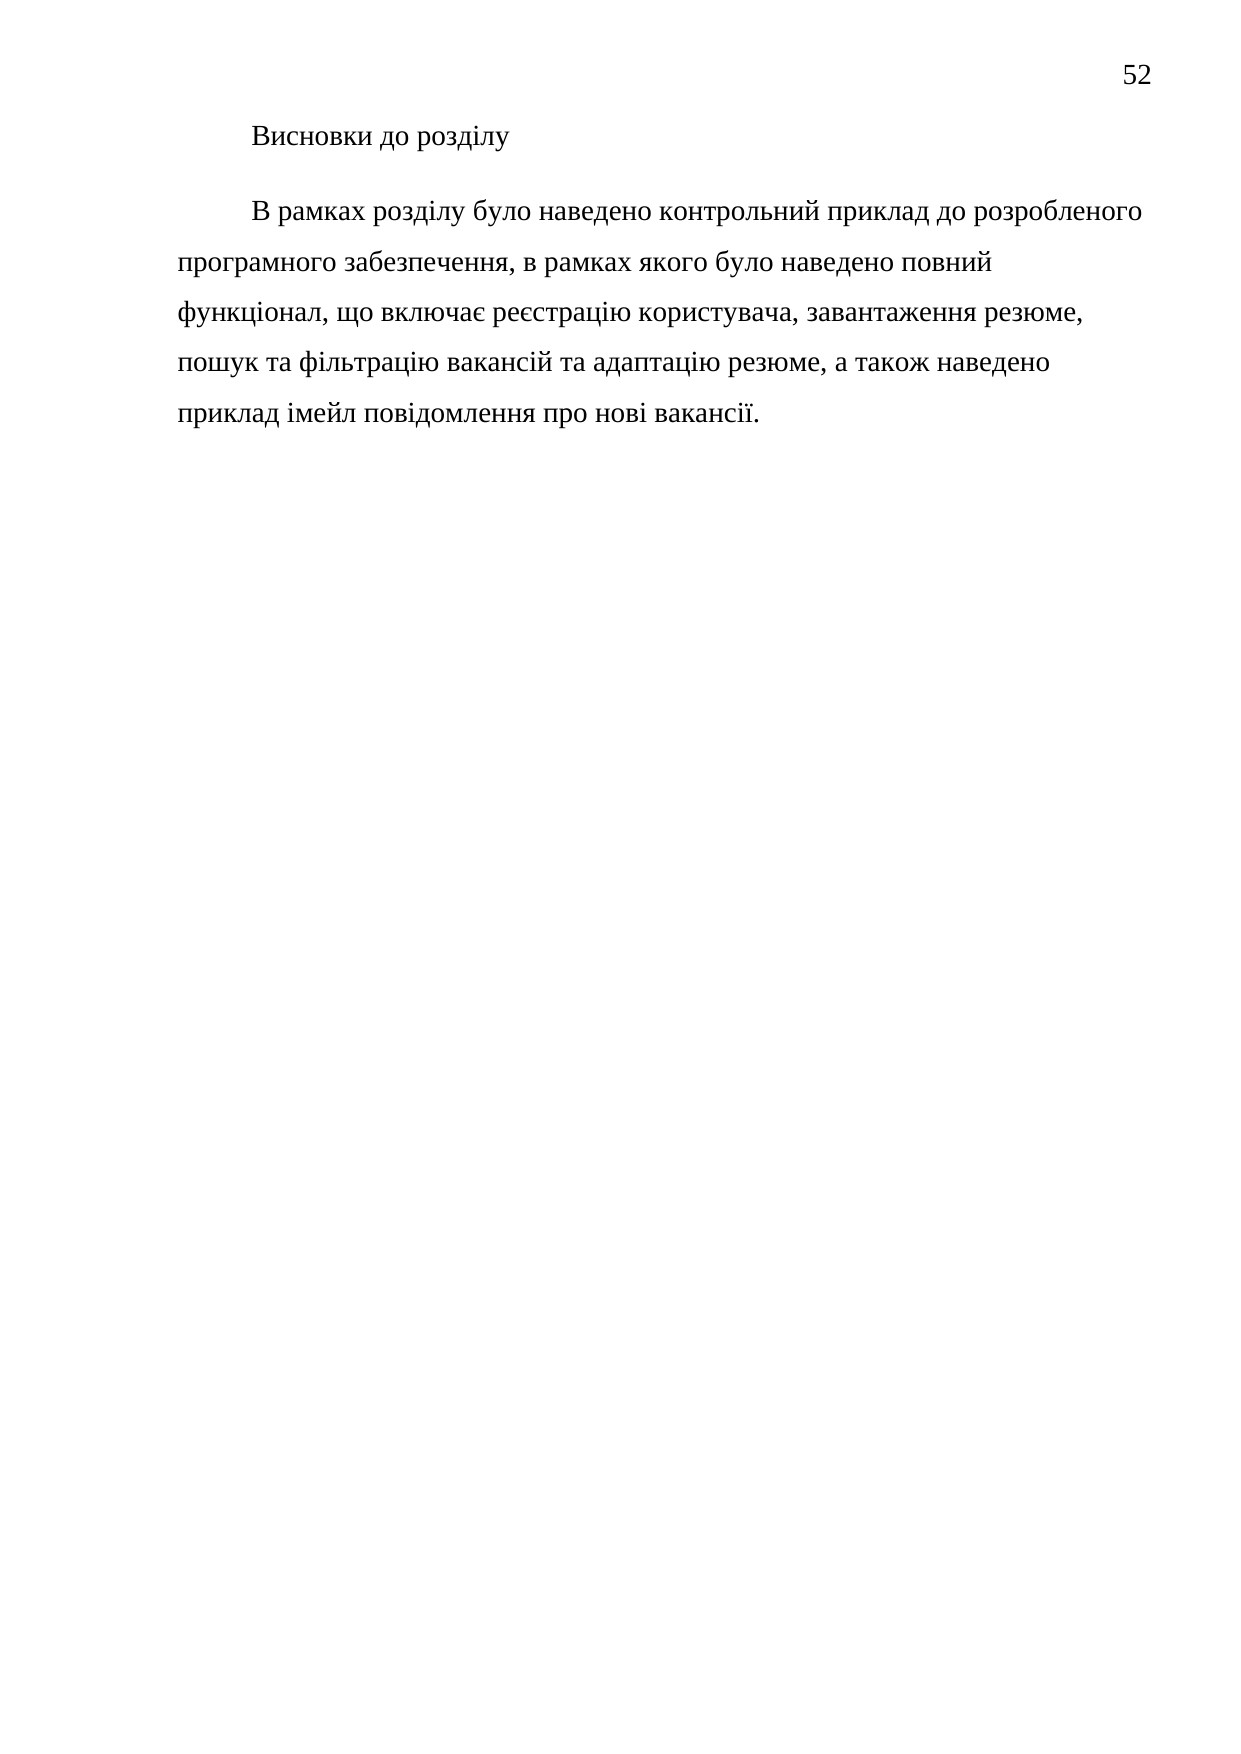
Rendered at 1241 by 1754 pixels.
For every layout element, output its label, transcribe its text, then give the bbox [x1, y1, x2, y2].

text В рамках розділу було наведено контрольний приклад до розробленого програмного забезпечення, в рамках якого було наведено повний функціонал, що включає реєстрацію користувача, завантаження резюме, пошук та фільтрацію вакансій та адаптацію резюме, а також наведено приклад імейл повідомлення про нові вакансії. [177, 193, 1152, 428]
subtitle Висновки до розділу [251, 118, 1152, 152]
